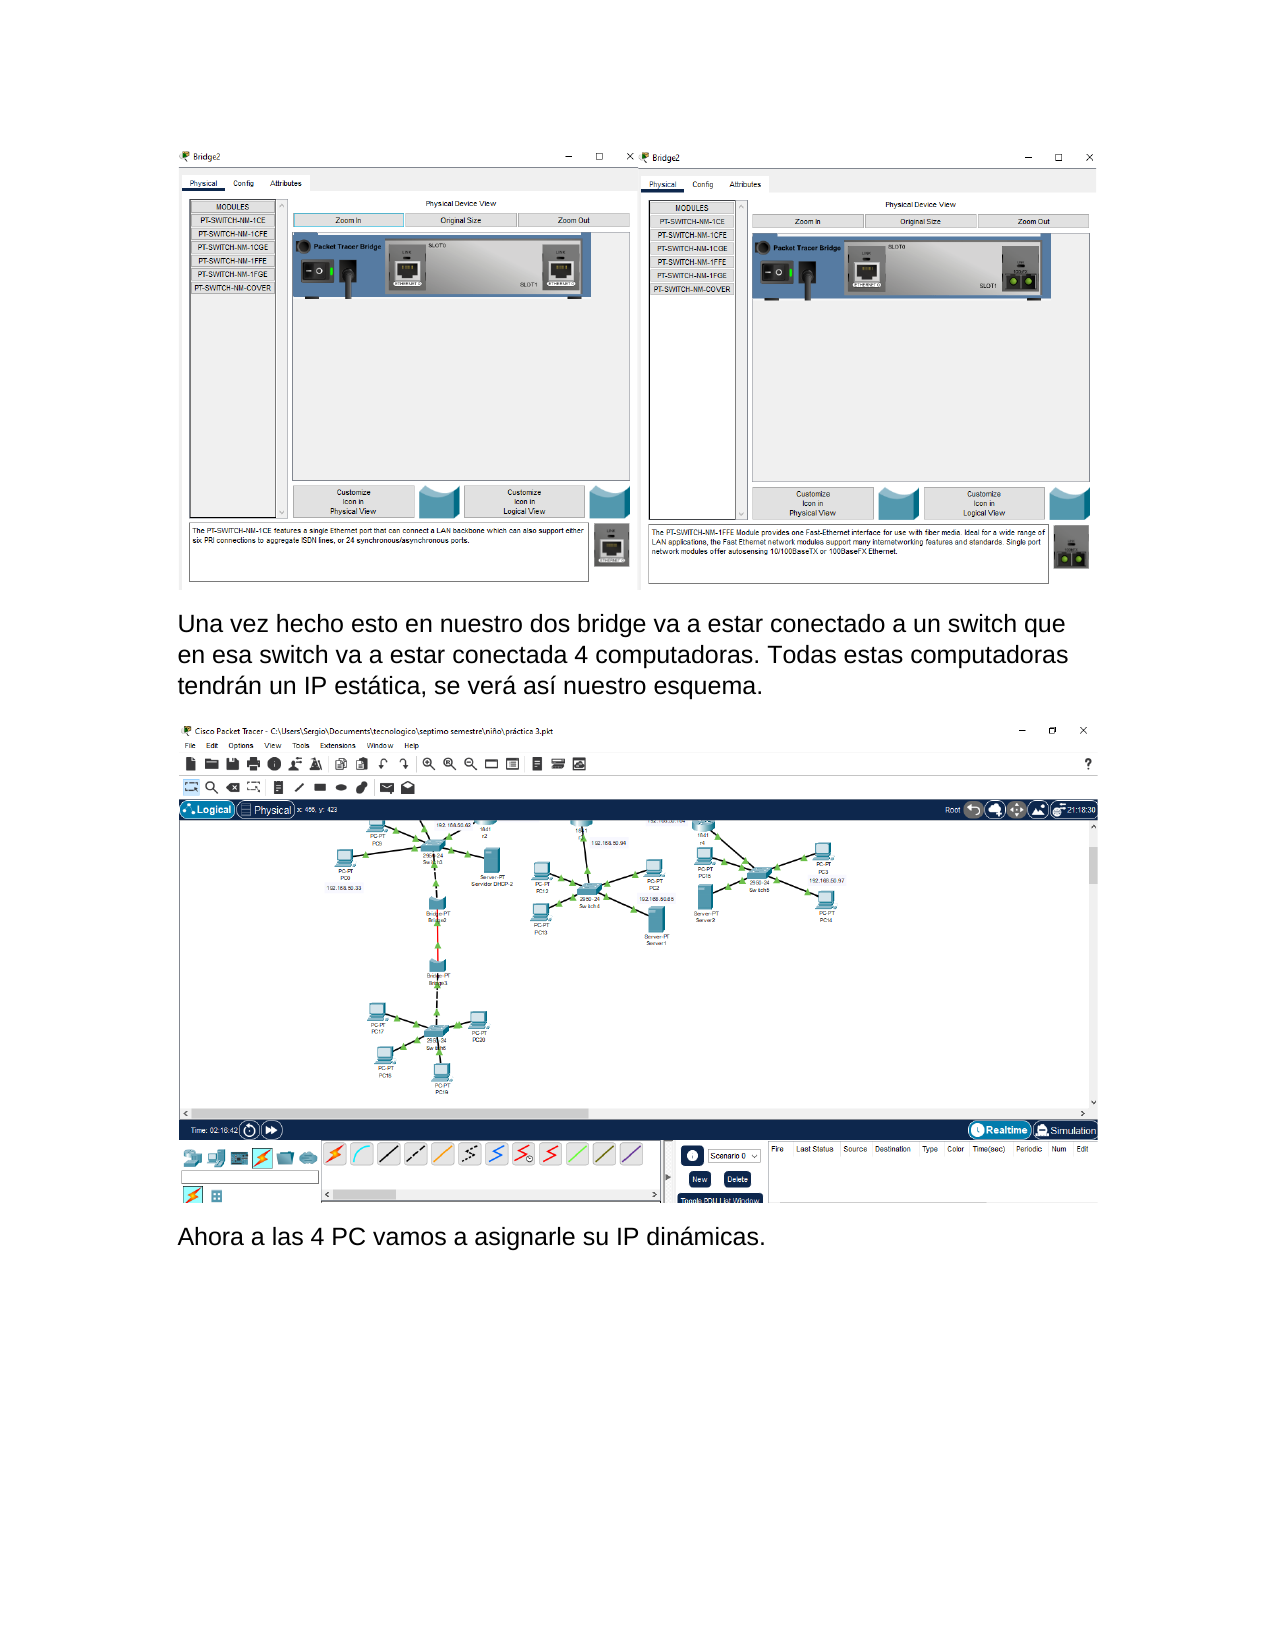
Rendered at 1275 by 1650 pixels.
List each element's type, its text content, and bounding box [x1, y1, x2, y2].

picture [178, 147, 1097, 590]
picture [179, 723, 1098, 1203]
text Ahora a las 4 PC vamos a asignarle su IP dinámicas. [177, 1222, 1098, 1250]
text Una vez hecho esto en nuestro dos bridge va a estar conectado a un switch que en esa switch va a estar conectada 4 computadoras. Todas estas computadoras tendrán un IP estática, se verá así nuestro esquema. [177, 609, 1098, 699]
